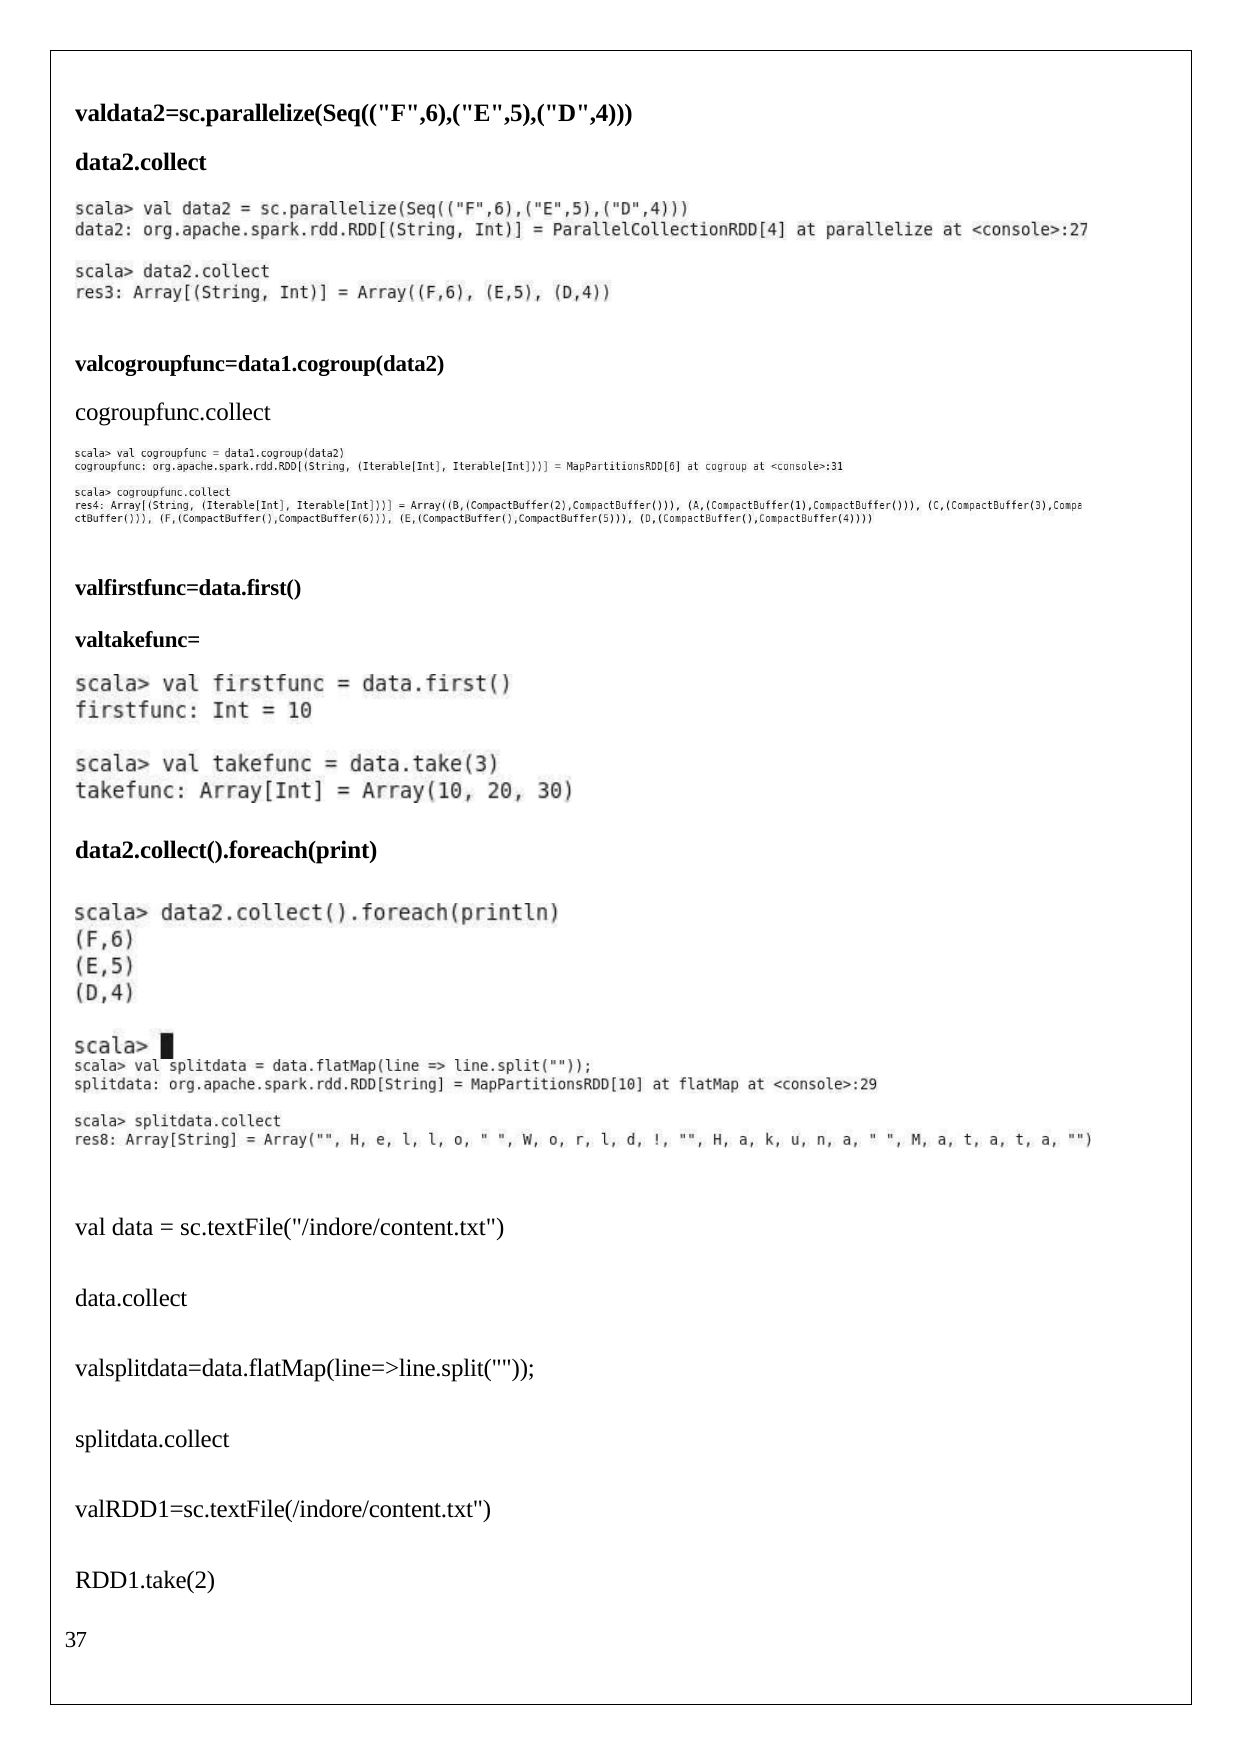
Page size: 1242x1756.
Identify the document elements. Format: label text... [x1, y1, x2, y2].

text valfirstfunc=data.first() valtakefunc= [75, 472, 303, 652]
picture [75, 903, 1091, 1148]
text val data = sc.textFile("/indore/content.txt") data.collect valsplitdata=data.flatMap(line=>line.split("")); splitdata.collect valRDD1=sc.textFile(/indore/content.txt") RDD1.take(2) [75, 923, 537, 1594]
picture [75, 201, 1088, 224]
picture [75, 448, 1082, 524]
subtitle data2.collect().foreach(print) [75, 836, 1179, 864]
subtitle valdata2=sc.parallelize(Seq(("F",6),("E",5),("D",4))) data2.collect [75, 98, 634, 176]
picture [75, 674, 572, 803]
text cogroupfunc.collect [75, 397, 1179, 425]
text valcogroupfunc=data1.cogroup(data2) [75, 224, 1179, 376]
